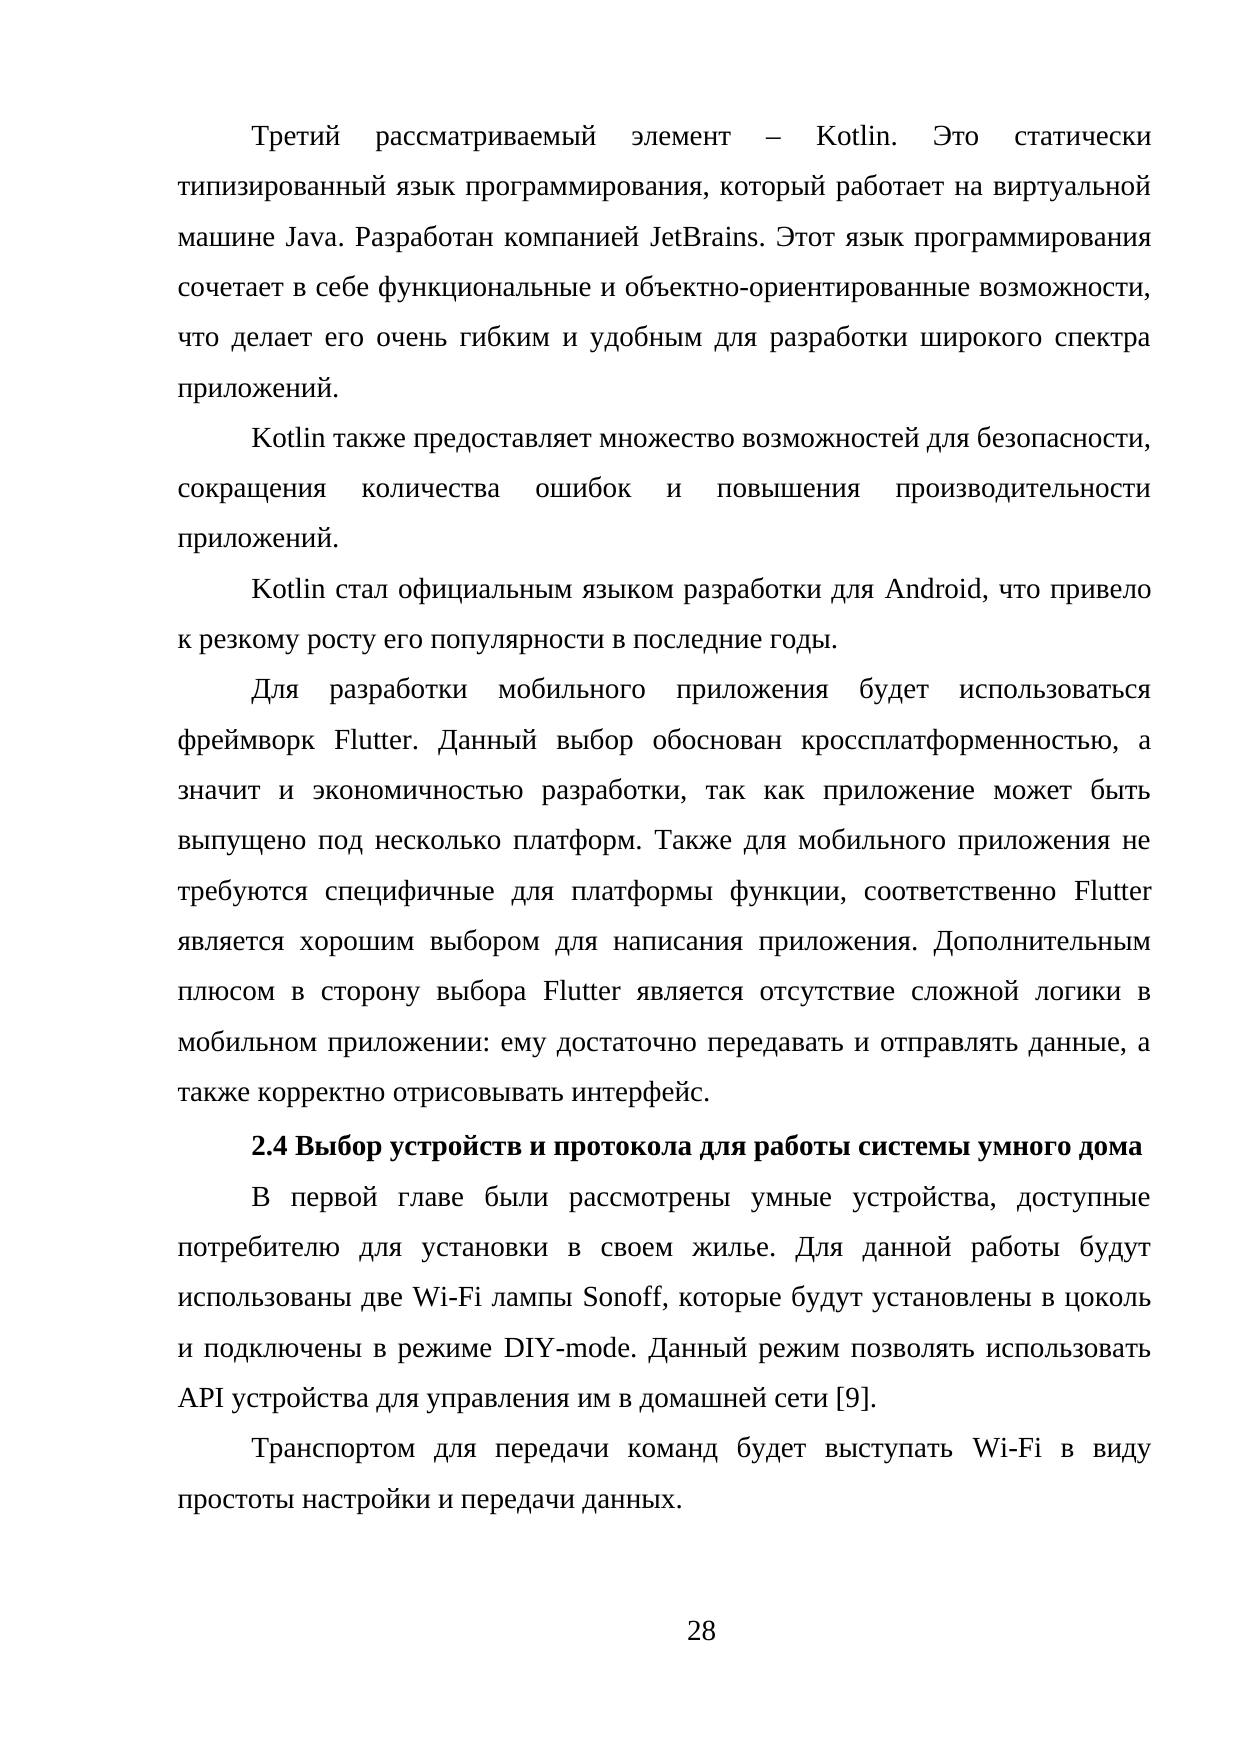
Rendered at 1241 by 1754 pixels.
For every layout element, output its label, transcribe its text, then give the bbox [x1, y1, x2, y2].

text Третий рассматриваемый элемент – Kotlin. Это статически типизированный язык программирования, который работает на виртуальной машине Java. Разработан компанией JetBrains. Этот язык программирования сочетает в себе функциональные и объектно-ориентированные возможности, что делает его очень гибким и удобным для разработки широкого спектра приложений. [177, 118, 1152, 403]
text Транспортом для передачи команд будет выступать Wi-Fi в виду простоты настройки и передачи данных. [177, 1430, 1152, 1514]
text В первой главе были рассмотрены умные устройства, доступные потребителю для установки в своем жилье. Для данной работы будут использованы две Wi-Fi лампы Sonoff, которые будут установлены в цоколь и подключены в режиме DIY-mode. Данный режим позволять использовать API устройства для управления им в домашней сети [9]. [177, 1179, 1152, 1414]
text 2.4 Выбор устройств и протокола для работы системы умного дома [177, 1128, 1152, 1162]
text Для разработки мобильного приложения будет использоваться фреймворк Flutter. Данный выбор обоснован кроссплатформенностью, а значит и экономичностью разработки, так как приложение может быть выпущено под несколько платформ. Также для мобильного приложения не требуются специфичные для платформы функции, соответственно Flutter является хорошим выбором для написания приложения. Дополнительным плюсом в сторону выбора Flutter является отсутствие сложной логики в мобильном приложении: ему достаточно передавать и отправлять данные, а также корректно отрисовывать интерфейс. [177, 672, 1152, 1108]
text Kotlin стал официальным языком разработки для Android, что привело к резкому росту его популярности в последние годы. [177, 571, 1152, 655]
text Kotlin также предоставляет множество возможностей для безопасности, сокращения количества ошибок и повышения производительности приложений. [177, 420, 1152, 554]
